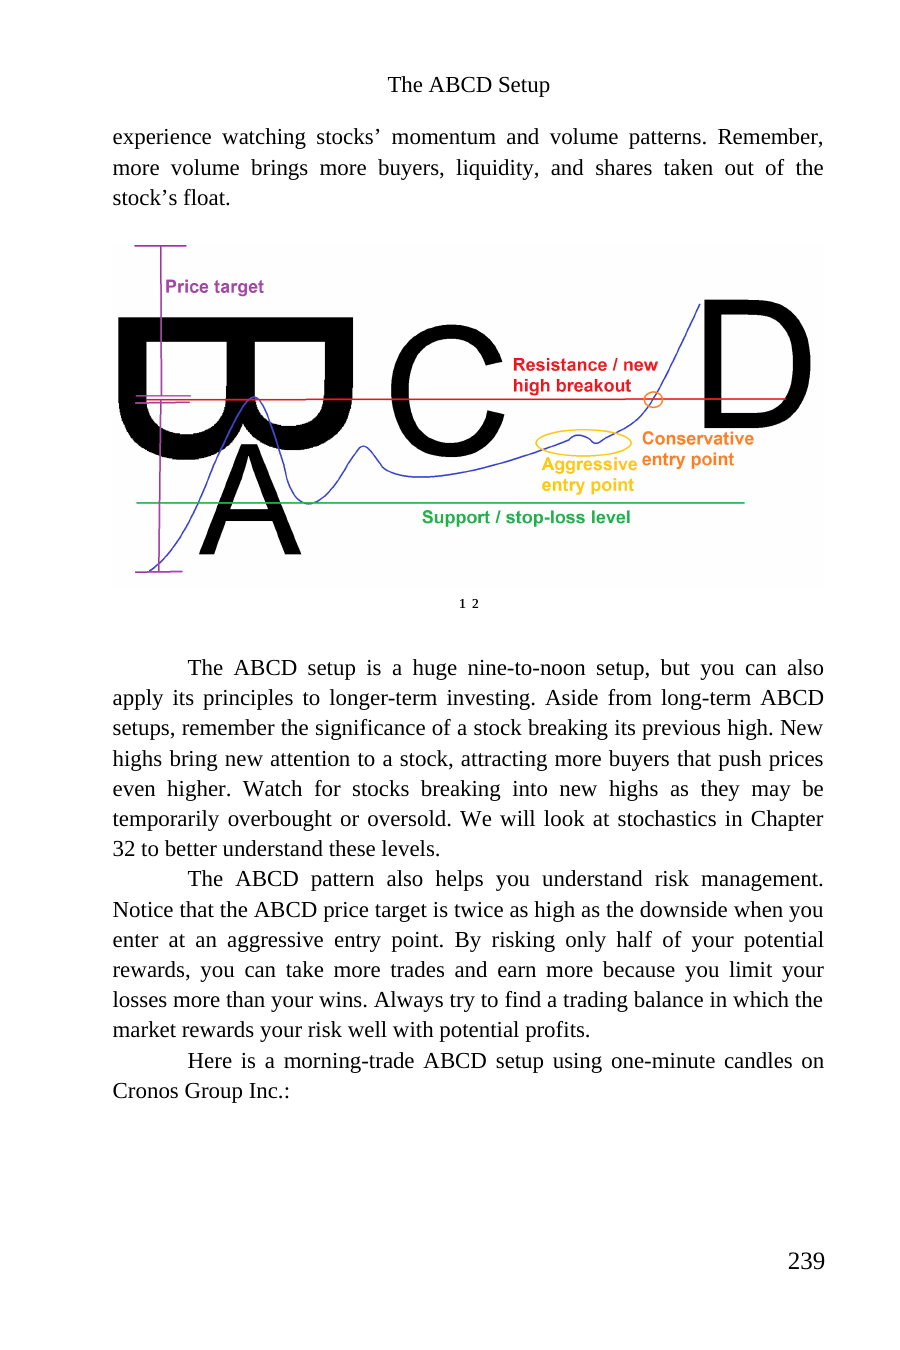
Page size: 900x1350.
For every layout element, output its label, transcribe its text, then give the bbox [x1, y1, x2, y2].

text Here is a morning-trade ABCD setup using one-minute candles on Cronos Group Inc.: [112, 1047, 825, 1103]
picture [112, 244, 826, 590]
text The ABCD pattern also helps you understand risk management. Notice that the ABCD price target is twice as high as the downside when you enter at an aggressive entry point. By risking only half of your potential rewards, you can take more trades and earn more because you limit your losses more than your wins. Always try to find a trading balance in which the market rewards your risk well with potential profits. [112, 865, 825, 1043]
text ¹ ² [112, 593, 825, 620]
text The ABCD setup is a huge nine-to-noon setup, but you can also apply its principles to longer-term investing. Aside from long-term ABCD setups, remember the significance of a stock breaking its previous high. New highs bring new attention to a stock, attracting more buyers that push prices even higher. Watch for stocks breaking into new highs as they may be temporarily overbought or oversold. We will look at stochastics in Chapter 32 to better understand these levels. [112, 654, 825, 862]
